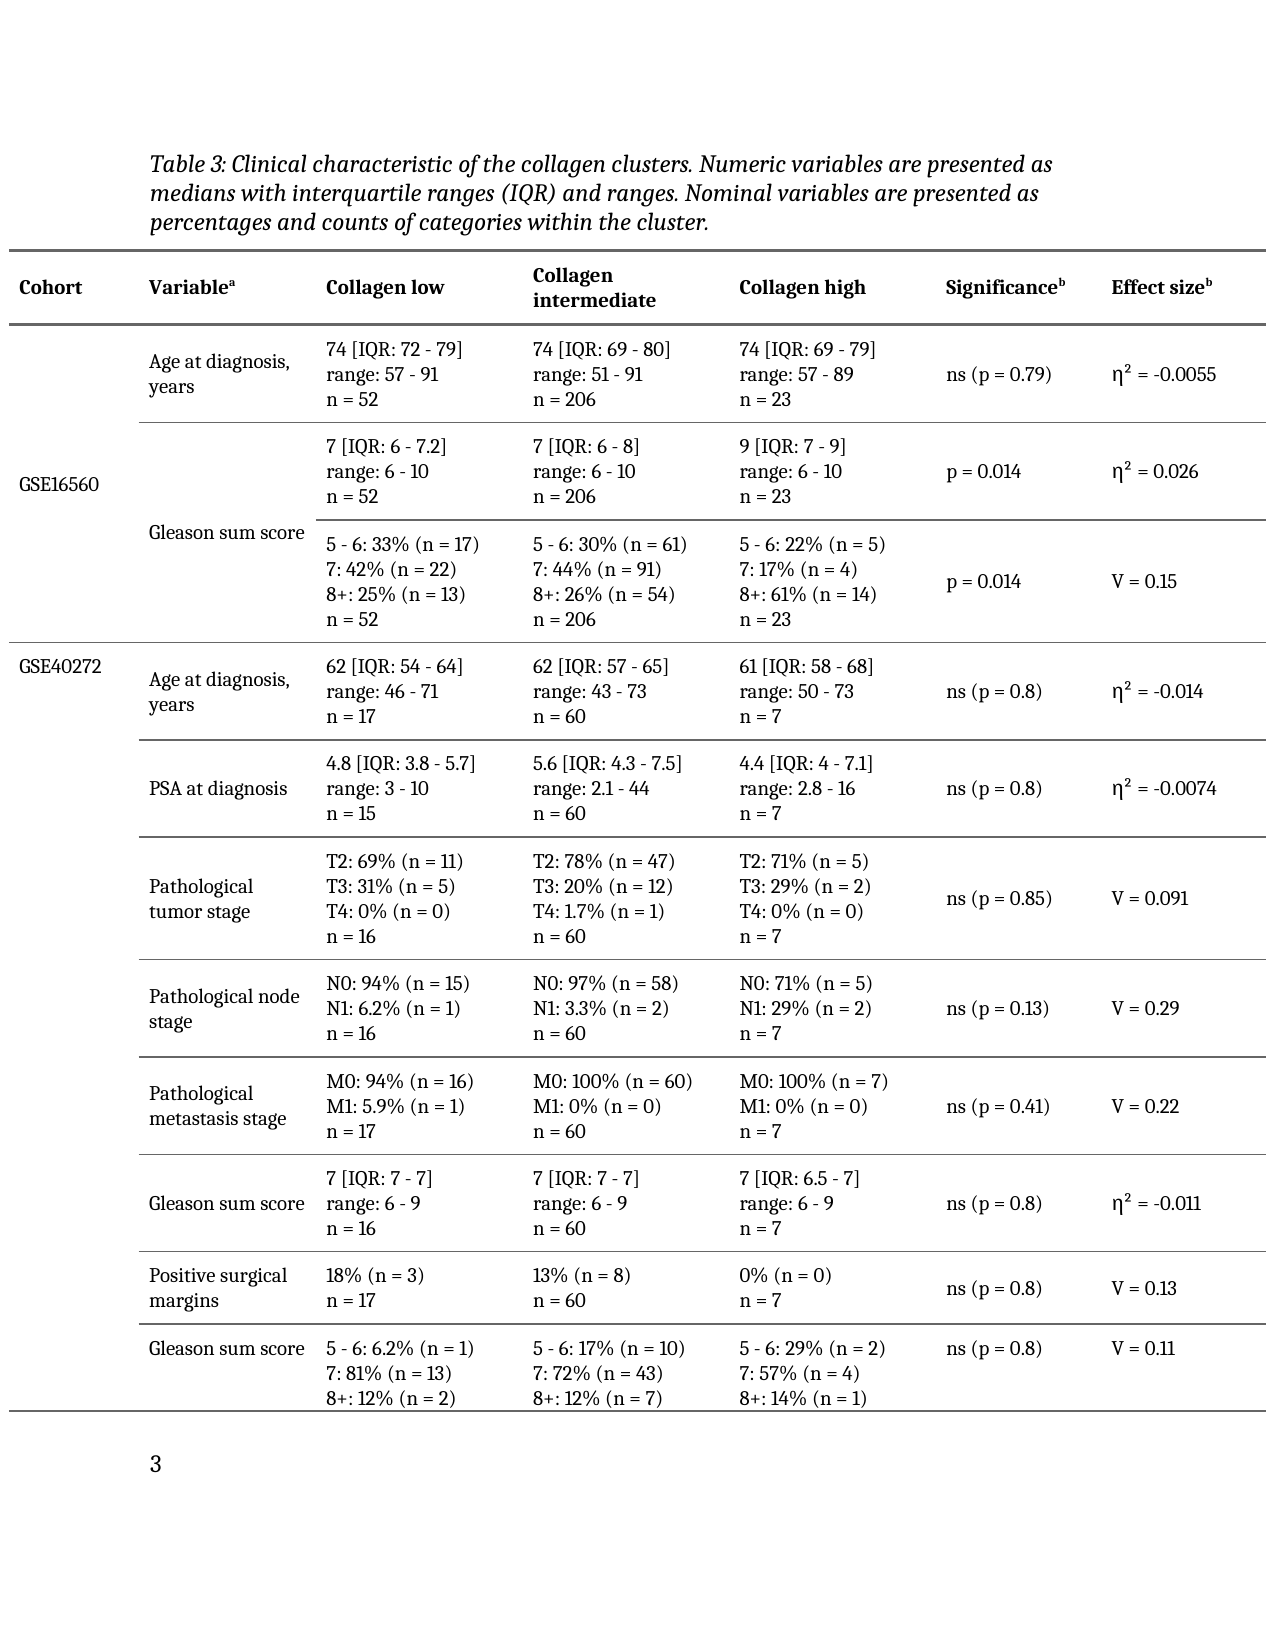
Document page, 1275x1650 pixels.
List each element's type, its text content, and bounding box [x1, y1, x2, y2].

table_cell Gleason sum score [139, 1155, 316, 1251]
table_cell T2: 78% (n = 47) T3: 20% (n = 12) T4: 1.7% (n = 1) n = 60 [523, 838, 729, 959]
table_cell PSA at diagnosis [139, 741, 316, 836]
table_cell ns (p = 0.41) [936, 1058, 1101, 1153]
table_cell η² = -0.0074 [1101, 741, 1266, 836]
table_cell V = 0.22 [1101, 1058, 1266, 1153]
table_cell 61 [IQR: 58 - 68] range: 50 - 73 n = 7 [729, 643, 936, 739]
table_cell 5.6 [IQR: 4.3 - 7.5] range: 2.1 - 44 n = 60 [523, 741, 729, 836]
table_header Collagen intermediate [523, 252, 729, 323]
table_cell Gleason sum score [139, 1325, 316, 1410]
table_cell ns (p = 0.8) [936, 1252, 1101, 1323]
table_cell 7 [IQR: 6.5 - 7] range: 6 - 9 n = 7 [729, 1155, 936, 1251]
table_cell ns (p = 0.79) [936, 326, 1101, 422]
table_cell 7 [IQR: 7 - 7] range: 6 - 9 n = 16 [316, 1155, 522, 1251]
table_header Cohort [9, 252, 138, 323]
table_cell 7 [IQR: 6 - 8] range: 6 - 10 n = 206 [523, 423, 729, 519]
table_cell 62 [IQR: 54 - 64] range: 46 - 71 n = 17 [316, 643, 522, 739]
table_cell T2: 71% (n = 5) T3: 29% (n = 2) T4: 0% (n = 0) n = 7 [729, 838, 936, 959]
table_cell Age at diagnosis, years [139, 326, 316, 422]
table_header Significanceb [936, 252, 1101, 323]
table_cell N0: 94% (n = 15) N1: 6.2% (n = 1) n = 16 [316, 960, 522, 1056]
table_cell 5 - 6: 33% (n = 17) 7: 42% (n = 22) 8+: 25% (n = 13) n = 52 [316, 521, 522, 641]
table_cell M0: 100% (n = 60) M1: 0% (n = 0) n = 60 [523, 1058, 729, 1153]
table_cell 74 [IQR: 69 - 80] range: 51 - 91 n = 206 [523, 326, 729, 422]
table_cell ns (p = 0.8) [936, 1155, 1101, 1251]
table_cell Age at diagnosis, years [139, 643, 316, 739]
table_cell 0% (n = 0) n = 7 [729, 1252, 936, 1323]
text Table 3: Clinical characteristic of the collagen clusters. Numeric variables are presented as medians with interquartile ranges (IQR) and ranges. Nominal variables are presented as percentages and counts of categories within the cluster. [150, 150, 1125, 236]
table_cell GSE16560 [9, 326, 138, 641]
table_cell ns (p = 0.13) [936, 960, 1101, 1056]
table_cell V = 0.29 [1101, 960, 1266, 1056]
table_cell ns (p = 0.8) [936, 741, 1101, 836]
table_cell η² = -0.014 [1101, 643, 1266, 739]
table_cell p = 0.014 [936, 521, 1101, 641]
table_cell M0: 94% (n = 16) M1: 5.9% (n = 1) n = 17 [316, 1058, 522, 1153]
table_cell ns (p = 0.85) [936, 838, 1101, 959]
table_cell Positive surgical margins [139, 1252, 316, 1323]
table_header Effect sizeb [1101, 252, 1266, 323]
table_cell V = 0.13 [1101, 1252, 1266, 1323]
table_cell ns (p = 0.8) [936, 1325, 1101, 1410]
table_cell 4.8 [IQR: 3.8 - 5.7] range: 3 - 10 n = 15 [316, 741, 522, 836]
table_cell 5 - 6: 30% (n = 61) 7: 44% (n = 91) 8+: 26% (n = 54) n = 206 [523, 521, 729, 641]
table_cell 4.4 [IQR: 4 - 7.1] range: 2.8 - 16 n = 7 [729, 741, 936, 836]
table_cell M0: 100% (n = 7) M1: 0% (n = 0) n = 7 [729, 1058, 936, 1153]
table_cell GSE40272 [9, 643, 138, 1410]
table_cell η² = -0.011 [1101, 1155, 1266, 1251]
table_cell 9 [IQR: 7 - 9] range: 6 - 10 n = 23 [729, 423, 936, 519]
table_cell V = 0.11 [1101, 1325, 1266, 1410]
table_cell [316, 1325, 522, 1410]
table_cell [523, 1325, 729, 1410]
table_cell ns (p = 0.8) [936, 643, 1101, 739]
table_header Collagen high [729, 252, 936, 323]
table_header Variablea [139, 252, 316, 323]
table_cell η² = -0.0055 [1101, 326, 1266, 422]
table_cell 62 [IQR: 57 - 65] range: 43 - 73 n = 60 [523, 643, 729, 739]
table_cell 13% (n = 8) n = 60 [523, 1252, 729, 1323]
table_cell Gleason sum score [139, 423, 316, 641]
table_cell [729, 1325, 936, 1410]
table_cell Pathological metastasis stage [139, 1058, 316, 1153]
table_cell p = 0.014 [936, 423, 1101, 519]
table_cell 74 [IQR: 69 - 79] range: 57 - 89 n = 23 [729, 326, 936, 422]
table_cell Pathological tumor stage [139, 838, 316, 959]
table_cell Pathological node stage [139, 960, 316, 1056]
table_cell T2: 69% (n = 11) T3: 31% (n = 5) T4: 0% (n = 0) n = 16 [316, 838, 522, 959]
table_cell 74 [IQR: 72 - 79] range: 57 - 91 n = 52 [316, 326, 522, 422]
table_cell 18% (n = 3) n = 17 [316, 1252, 522, 1323]
table_cell 5 - 6: 22% (n = 5) 7: 17% (n = 4) 8+: 61% (n = 14) n = 23 [729, 521, 936, 641]
table_cell 7 [IQR: 6 - 7.2] range: 6 - 10 n = 52 [316, 423, 522, 519]
table_cell 7 [IQR: 7 - 7] range: 6 - 9 n = 60 [523, 1155, 729, 1251]
table_header Collagen low [316, 252, 522, 323]
table_cell N0: 97% (n = 58) N1: 3.3% (n = 2) n = 60 [523, 960, 729, 1056]
table_cell N0: 71% (n = 5) N1: 29% (n = 2) n = 7 [729, 960, 936, 1056]
table_cell V = 0.15 [1101, 521, 1266, 641]
table_cell η² = 0.026 [1101, 423, 1266, 519]
table_cell V = 0.091 [1101, 838, 1266, 959]
